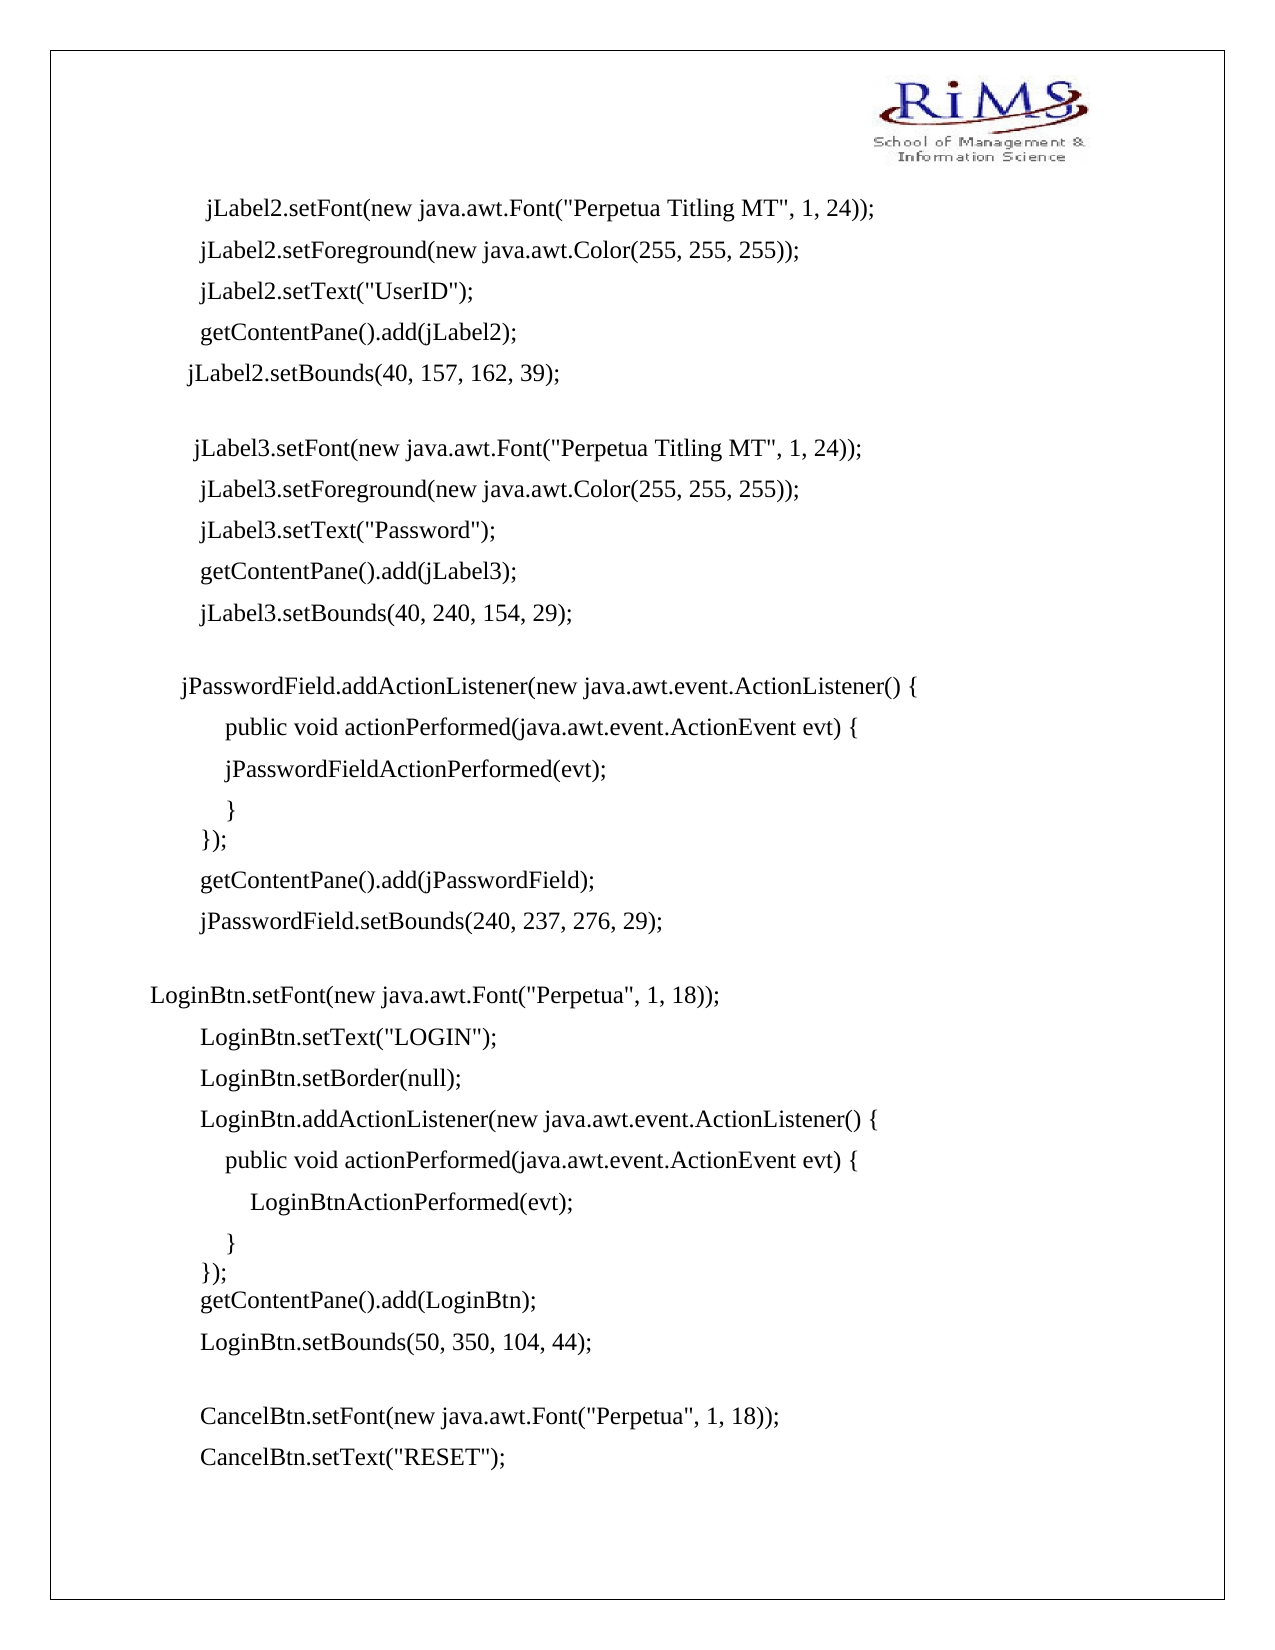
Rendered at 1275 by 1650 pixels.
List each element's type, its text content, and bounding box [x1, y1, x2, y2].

text LoginBtn.addActionListener(new java.awt.event.ActionListener() { [150, 1104, 1125, 1133]
text jLabel2.setText("UserID"); [150, 276, 1125, 305]
text jLabel3.setFont(new java.awt.Font("Perpetua Titling MT", 1, 24)); [150, 433, 1125, 461]
text getContentPane().add(LoginBtn); [150, 1285, 1125, 1314]
text } [150, 1228, 1125, 1257]
text CancelBtn.setFont(new java.awt.Font("Perpetua", 1, 18)); [150, 1401, 1125, 1429]
text }); [150, 824, 1125, 852]
text public void actionPerformed(java.awt.event.ActionEvent evt) { [150, 712, 1125, 741]
text CancelBtn.setText("RESET"); [150, 1442, 1125, 1471]
picture [871, 75, 1091, 166]
text jLabel3.setText("Password"); [150, 515, 1125, 544]
text jPasswordField.addActionListener(new java.awt.event.ActionListener() { [150, 671, 1125, 700]
text jPasswordField.setBounds(240, 237, 276, 29); [150, 906, 1125, 935]
text LoginBtn.setText("LOGIN"); [150, 1022, 1125, 1050]
text jLabel2.setForeground(new java.awt.Color(255, 255, 255)); [150, 235, 1125, 263]
text LoginBtn.setFont(new java.awt.Font("Perpetua", 1, 18)); [150, 980, 1125, 1009]
text }); [150, 1257, 1125, 1285]
text jLabel2.setBounds(40, 157, 162, 39); [150, 358, 1125, 387]
text } [150, 795, 1125, 824]
text getContentPane().add(jLabel3); [150, 556, 1125, 585]
text jLabel2.setFont(new java.awt.Font("Perpetua Titling MT", 1, 24)); [150, 193, 1125, 222]
text getContentPane().add(jPasswordField); [150, 865, 1125, 894]
text LoginBtn.setBorder(null); [150, 1063, 1125, 1092]
text public void actionPerformed(java.awt.event.ActionEvent evt) { [150, 1145, 1125, 1174]
text jPasswordFieldActionPerformed(evt); [150, 754, 1125, 782]
text getContentPane().add(jLabel2); [150, 317, 1125, 346]
text jLabel3.setBounds(40, 240, 154, 29); [150, 598, 1125, 626]
text LoginBtnActionPerformed(evt); [150, 1187, 1125, 1215]
text jLabel3.setForeground(new java.awt.Color(255, 255, 255)); [150, 474, 1125, 503]
text LoginBtn.setBounds(50, 350, 104, 44); [150, 1327, 1125, 1355]
